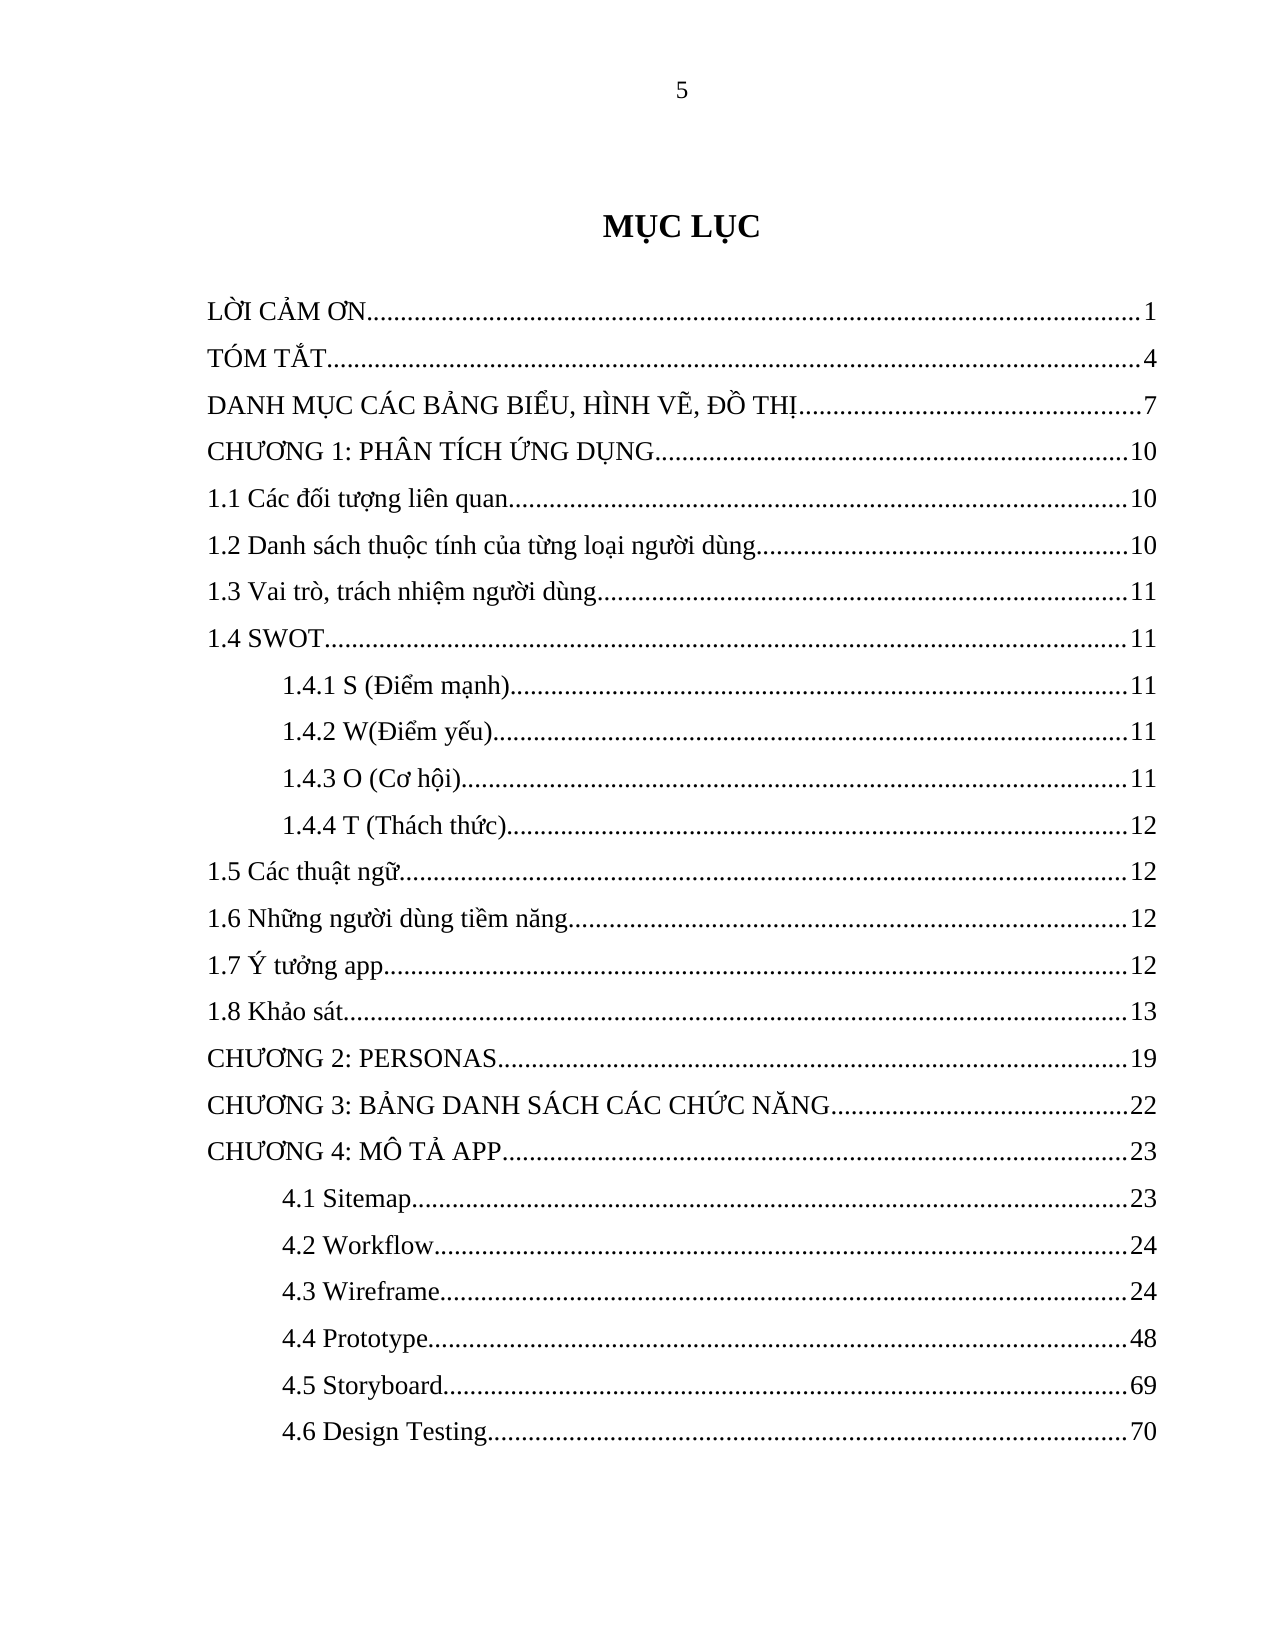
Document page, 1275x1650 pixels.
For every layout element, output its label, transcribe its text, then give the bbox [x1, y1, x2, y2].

text MỤC LỤC [207, 207, 1157, 245]
